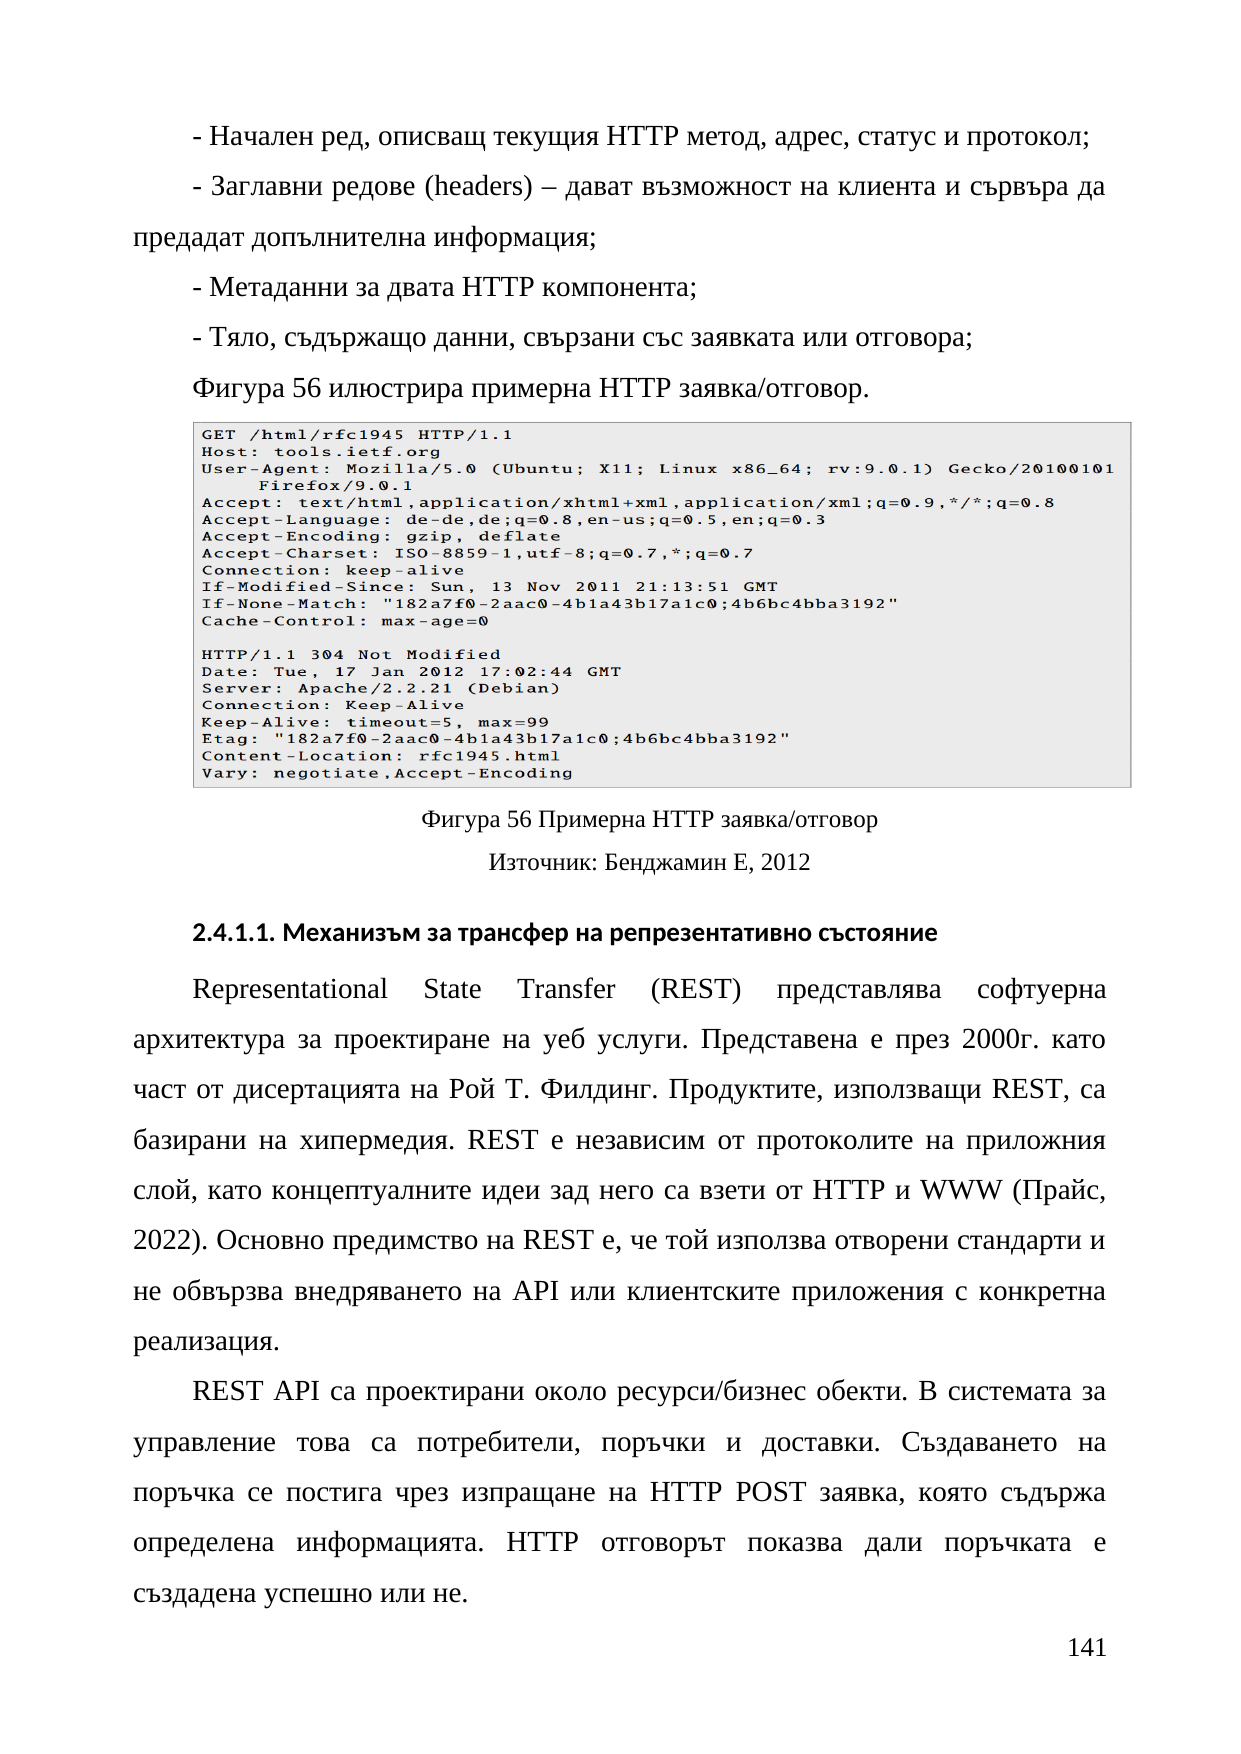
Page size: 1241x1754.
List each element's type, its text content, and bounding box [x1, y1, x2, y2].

picture [192, 420, 1133, 788]
text - Начален ред, описващ текущия HTTP метод, адрес, статус и протокол; [133, 118, 1107, 152]
text - Тяло, съдържащо данни, свързани със заявката или отговора; [133, 319, 1107, 353]
text Representational State Transfer (REST) представлява софтуерна архитектура за проектиране на уеб услуги. Представена е през 2000г. като част от дисертацията на Рой Т. Филдинг. Продуктите, използващи REST, са базирани на хипермедия. REST е независим от протоколите на приложния слой, като концептуалните идеи зад него са взети от HTTP и WWW (Прайс, 2022). Основно предимство на REST е, че той използва отворени стандарти и не обвързва внедряването на API или клиентските приложения с конкретна реализация. [133, 971, 1107, 1357]
text - Заглавни редове (headers) – дават възможност на клиента и сървъра да предадат допълнителна информация; [133, 168, 1107, 252]
text Фигура 56 Примерна HTTP заявка/отговор [133, 804, 1107, 833]
text - Метаданни за двата HTTP компонента; [133, 269, 1107, 303]
text Фигура 56 илюстрира примерна HTTP заявка/отговор. [133, 370, 1107, 403]
text Източник: Бенджамин Е, 2012 [133, 847, 1107, 876]
subtitle 2.4.1.1. Механизъм за трансфер на репрезентативно състояние [133, 915, 1107, 948]
text REST API са проектирани около ресурси/бизнес обекти. В системата за управление това са потребители, поръчки и доставки. Създаването на поръчка се постига чрез изпращане на HTTP POST заявка, която съдържа определена информацията. HTTP отговорът показва дали поръчката е създадена успешно или не. [133, 1373, 1107, 1608]
